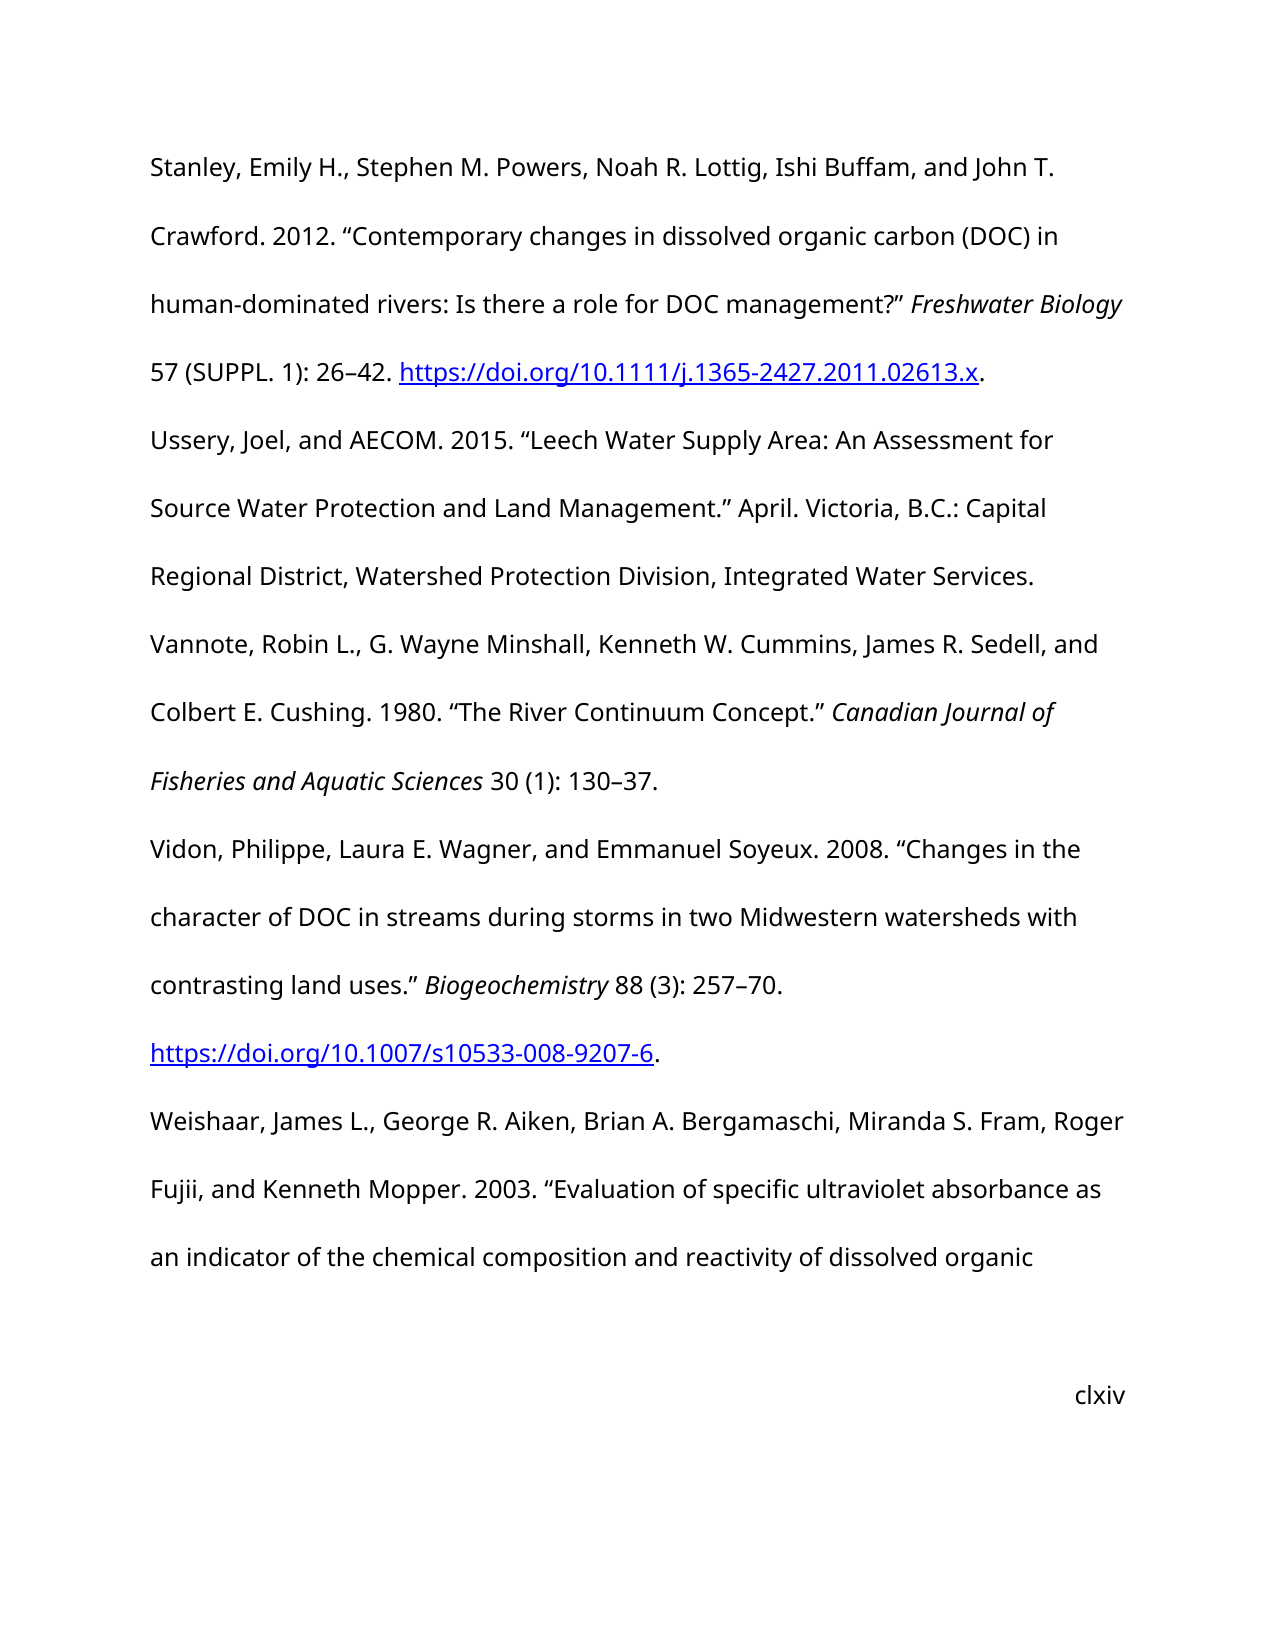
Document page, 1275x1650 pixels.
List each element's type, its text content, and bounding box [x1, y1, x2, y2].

text Ussery, Joel, and AECOM. 2015. “Leech Water Supply Area: An Assessment for Source Water Protection and Land Management.” April. Victoria, B.C.: Capital Regional District, Watershed Protection Division, Integrated Water Services. [150, 422, 1125, 593]
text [150, 1104, 1125, 1274]
text Vidon, Philippe, Laura E. Wagner, and Emmanuel Soyeux. 2008. “Changes in the character of DOC in streams during storms in two Midwestern watersheds with contrasting land uses.” Biogeochemistry 88 (3): 257–70. https://doi.org/10.1007/s10533-008-9207-6. [150, 831, 1125, 1070]
text Stanley, Emily H., Stephen M. Powers, Noah R. Lottig, Ishi Buffam, and John T. Crawford. 2012. “Contemporary changes in dissolved organic carbon (DOC) in human-dominated rivers: Is there a role for DOC management?” Freshwater Biology 57 (SUPPL. 1): 26–42. https://doi.org/10.1111/j.1365-2427.2011.02613.x. [150, 150, 1125, 388]
text Vannote, Robin L., G. Wayne Minshall, Kenneth W. Cummins, James R. Sedell, and Colbert E. Cushing. 1980. “The River Continuum Concept.” Canadian Journal of Fisheries and Aquatic Sciences 30 (1): 130–37. [150, 627, 1125, 797]
